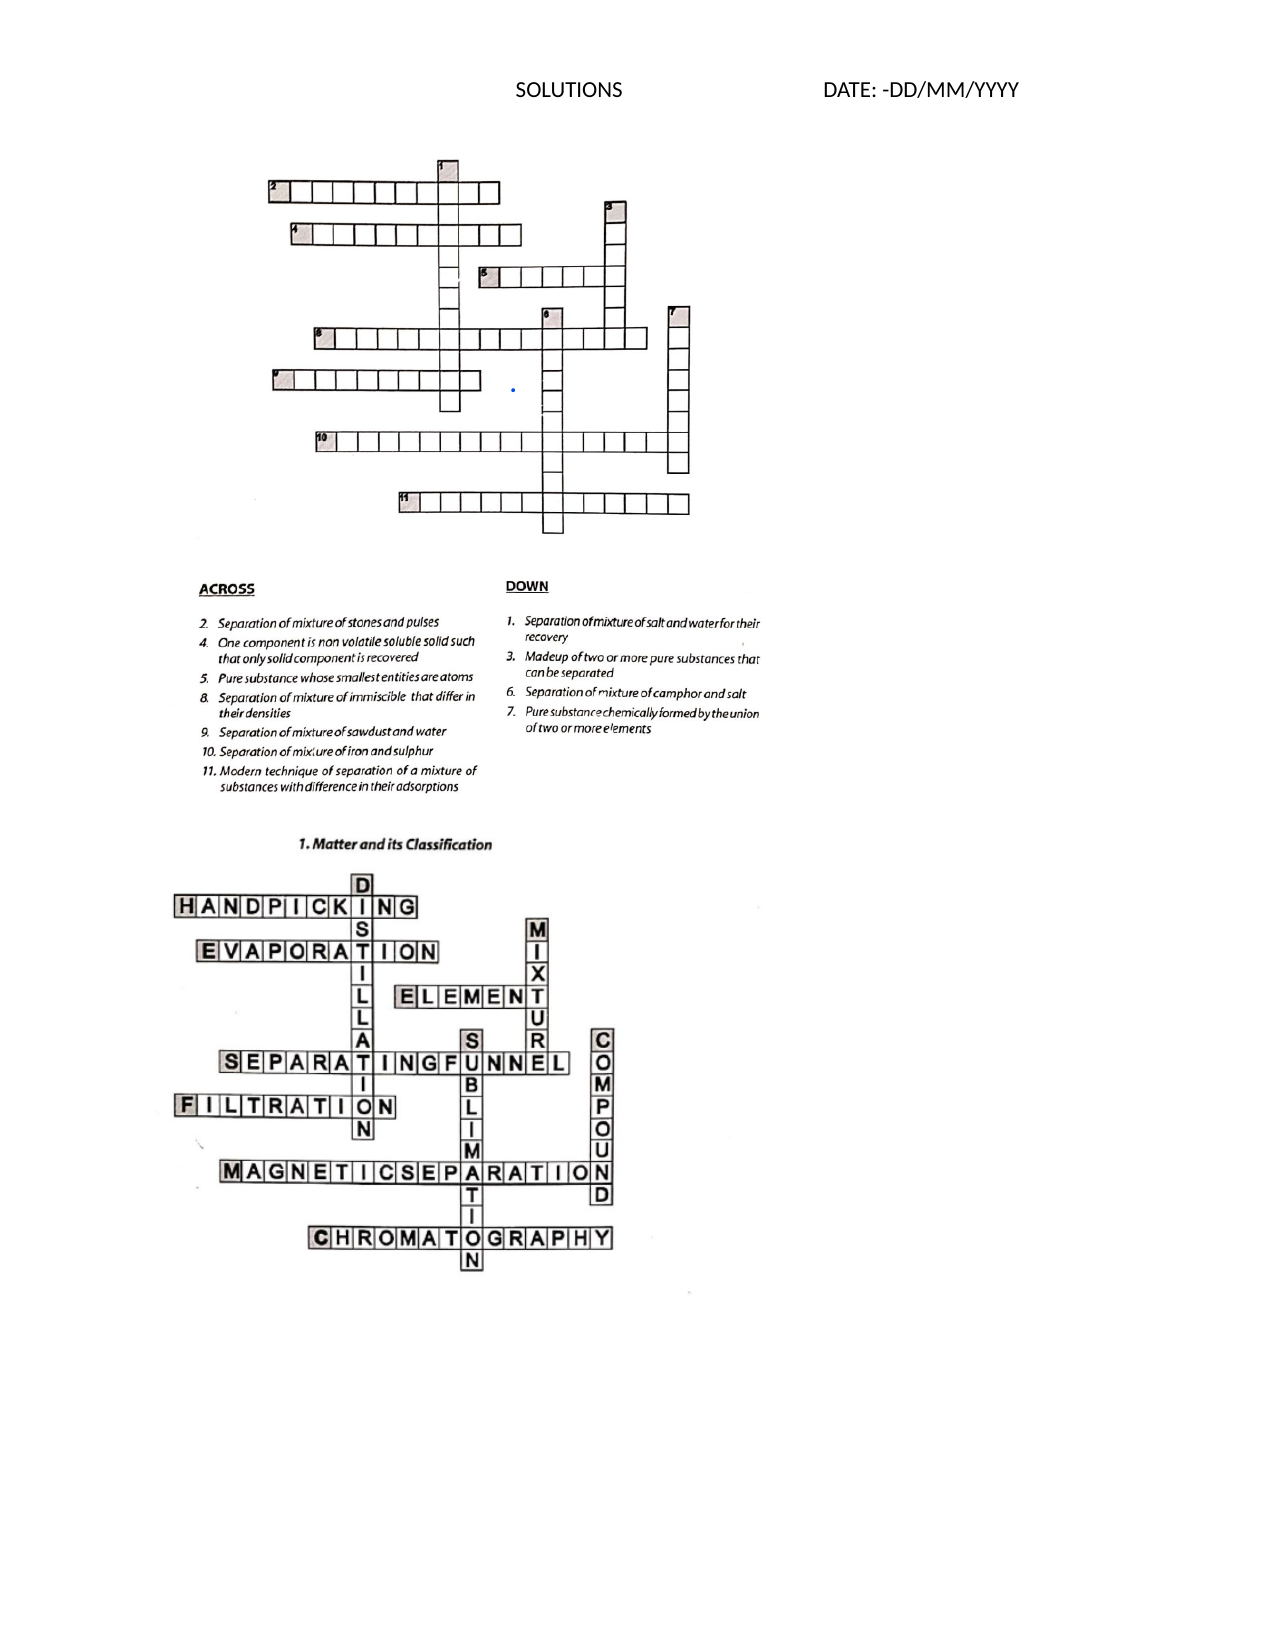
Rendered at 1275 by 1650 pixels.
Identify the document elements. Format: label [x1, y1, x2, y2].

picture [150, 831, 802, 1298]
picture [150, 150, 805, 813]
